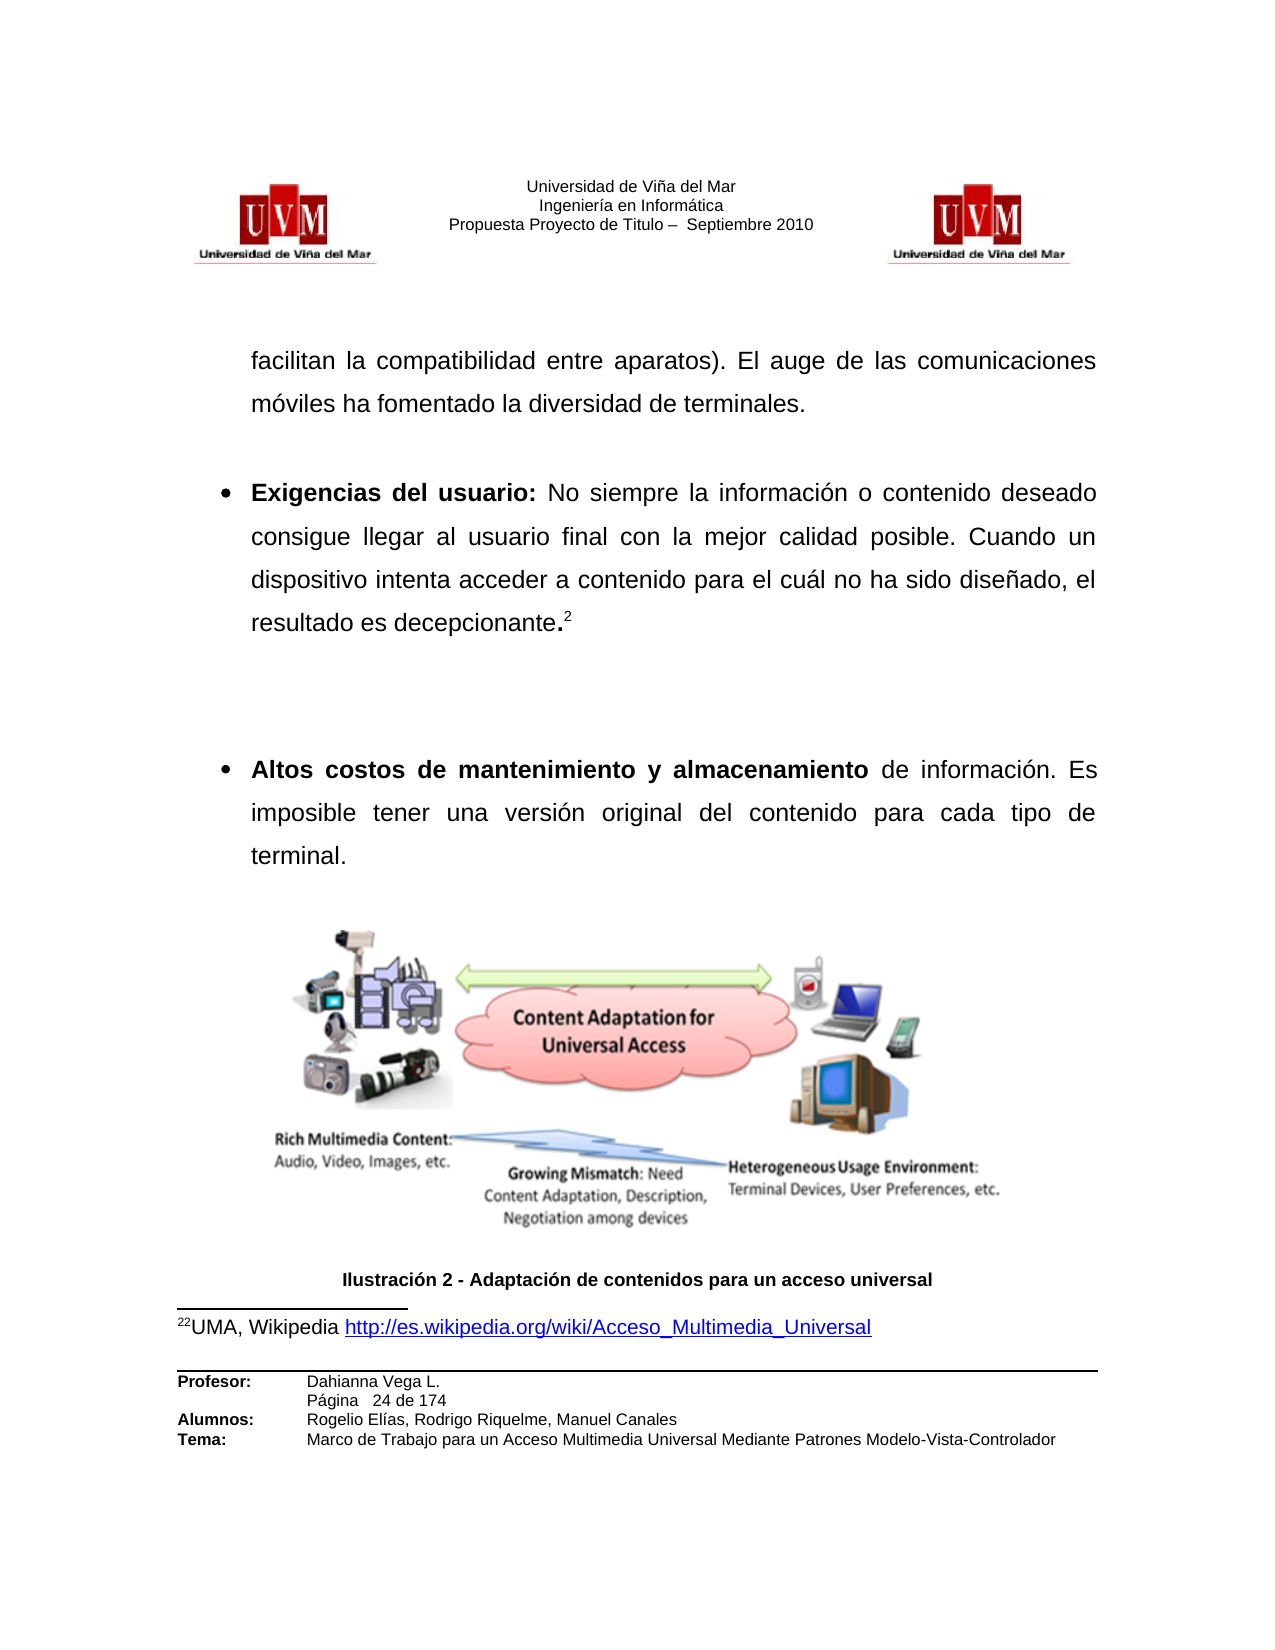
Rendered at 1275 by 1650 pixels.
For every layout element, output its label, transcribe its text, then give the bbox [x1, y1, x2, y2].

picture [177, 176, 390, 267]
text Ilustración 2 - Adaptación de contenidos para un acceso universal [177, 1268, 1098, 1290]
picture [265, 930, 1011, 1234]
list Exigencias del usuario: No siempre la información o contenido deseado consigue llegar al usuario final con la mejor calidad posible. Cuando un dispositivo intenta acceder a contenido para el cuál no ha sido diseñado, el resultado es decepcionante. [221, 478, 1098, 637]
list Altos costos de mantenimiento y almacenamiento de información. Es imposible tener una versión original del contenido para cada tipo de terminal. [221, 755, 1098, 870]
picture [871, 176, 1084, 267]
